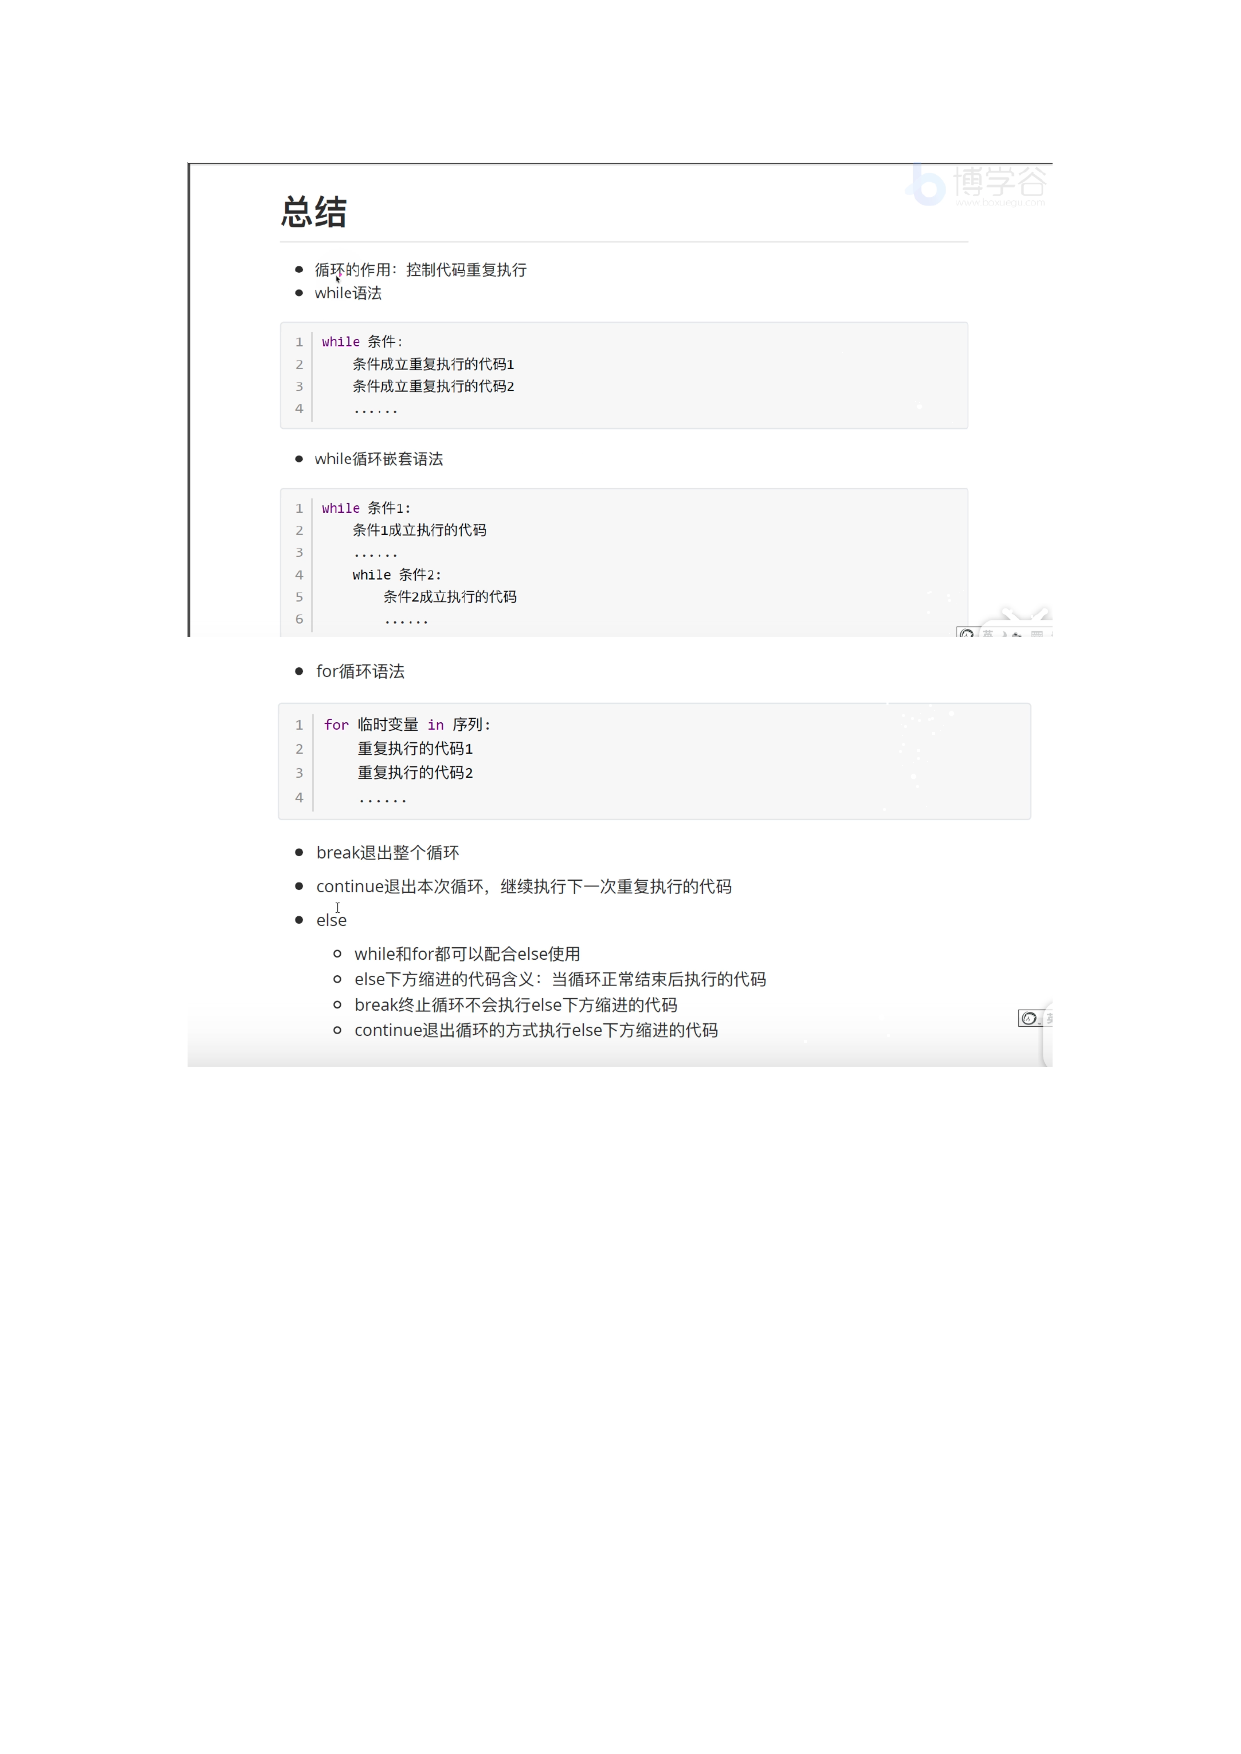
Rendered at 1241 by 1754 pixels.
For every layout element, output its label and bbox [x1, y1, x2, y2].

picture [187, 649, 1053, 1067]
picture [187, 162, 1053, 637]
